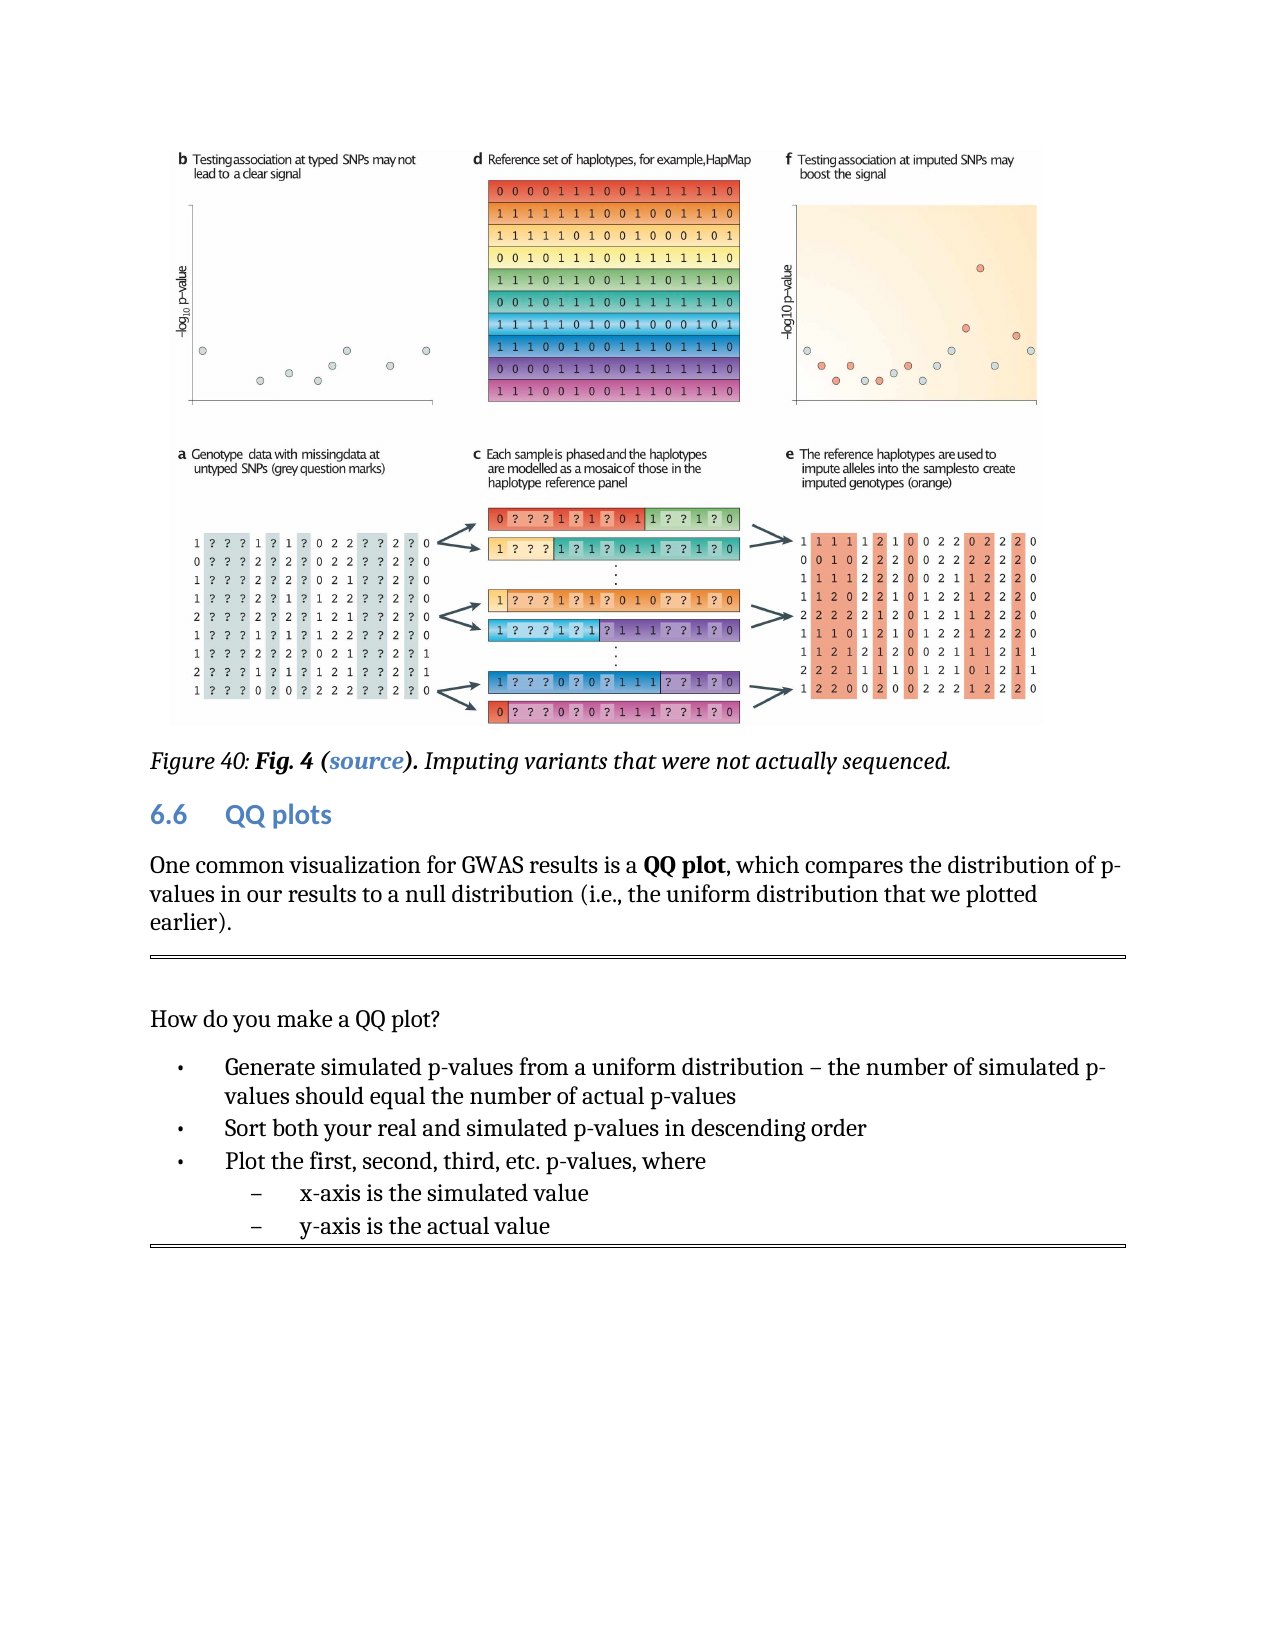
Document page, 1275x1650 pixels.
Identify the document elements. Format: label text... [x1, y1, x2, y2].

text One common visualization for GWAS results is a QQ plot, which compares the distribution of p-values in our results to a null distribution (i.e., the uniform distribution that we plotted earlier). [150, 851, 1125, 937]
list Generate simulated p-values from a uniform distribution – the number of simulated p-values should equal the number of actual p-values [175, 1053, 1125, 1110]
list x-axis is the simulated value [250, 1179, 1125, 1208]
list y-axis is the actual value [250, 1212, 1125, 1240]
picture [168, 150, 1044, 726]
text How do you make a QQ plot? [150, 1005, 1125, 1034]
list Sort both your real and simulated p-values in descending order [175, 1114, 1125, 1143]
subtitle 6.6 QQ plots [150, 796, 1125, 832]
list Plot the first, second, third, etc. p-values, where [175, 1147, 1125, 1175]
